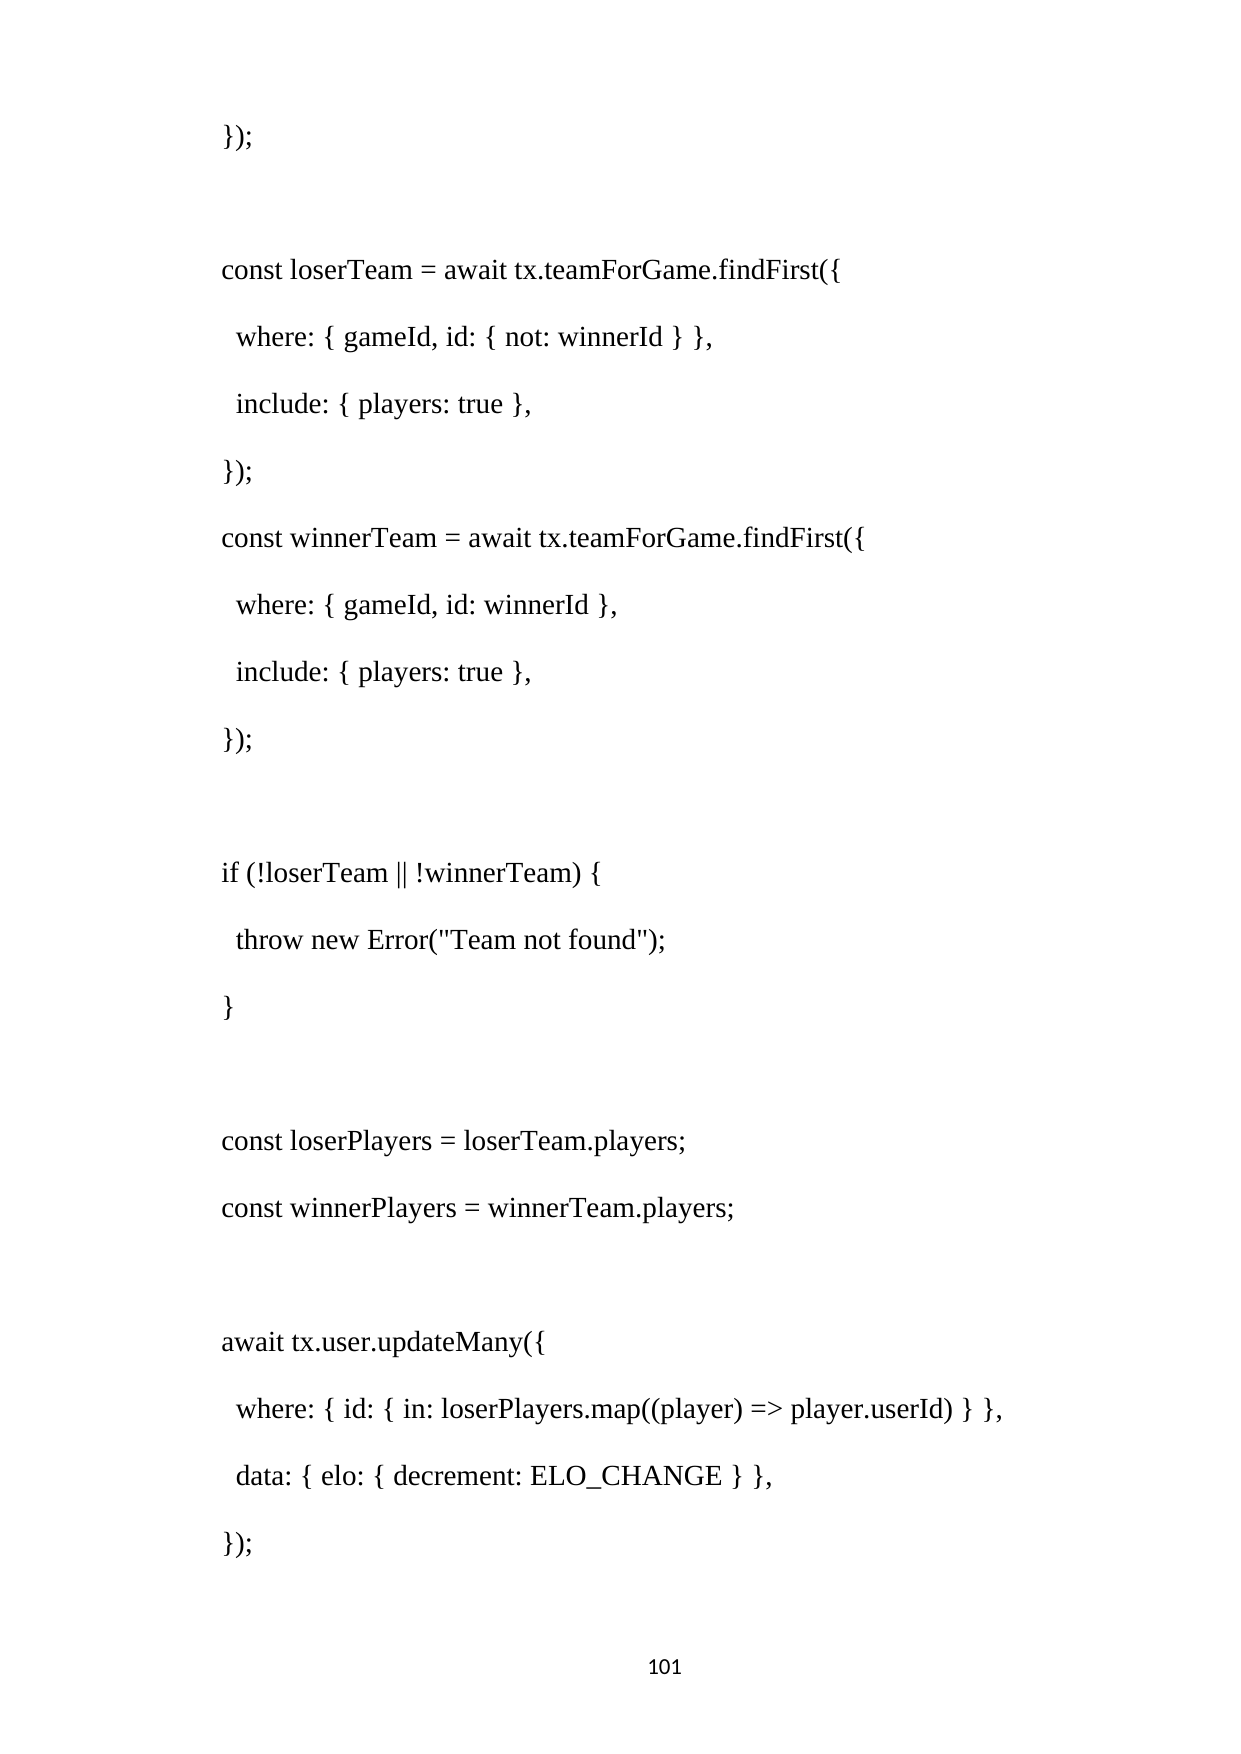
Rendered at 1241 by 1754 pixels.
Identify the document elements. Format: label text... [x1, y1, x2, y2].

text }); [177, 1525, 1152, 1558]
text if (!loserTeam || !winnerTeam) { [177, 855, 1152, 888]
text } [177, 989, 1152, 1022]
text const loserTeam = await tx.teamForGame.findFirst({ [177, 252, 1152, 286]
text const winnerTeam = await tx.teamForGame.findFirst({ [177, 520, 1152, 553]
text data: { elo: { decrement: ELO_CHANGE } }, [177, 1458, 1152, 1491]
text where: { gameId, id: { not: winnerId } }, [177, 319, 1152, 353]
text throw new Error("Team not found"); [177, 922, 1152, 955]
text const loserPlayers = loserTeam.players; [177, 1123, 1152, 1156]
text where: { gameId, id: winnerId }, [177, 587, 1152, 621]
text where: { id: { in: loserPlayers.map((player) => player.userId) } }, [177, 1391, 1152, 1424]
text }); [177, 118, 1152, 152]
text const winnerPlayers = winnerTeam.players; [177, 1190, 1152, 1223]
text include: { players: true }, [177, 386, 1152, 419]
text }); [177, 721, 1152, 754]
text }); [177, 453, 1152, 487]
text include: { players: true }, [177, 654, 1152, 687]
text await tx.user.updateMany({ [177, 1324, 1152, 1357]
